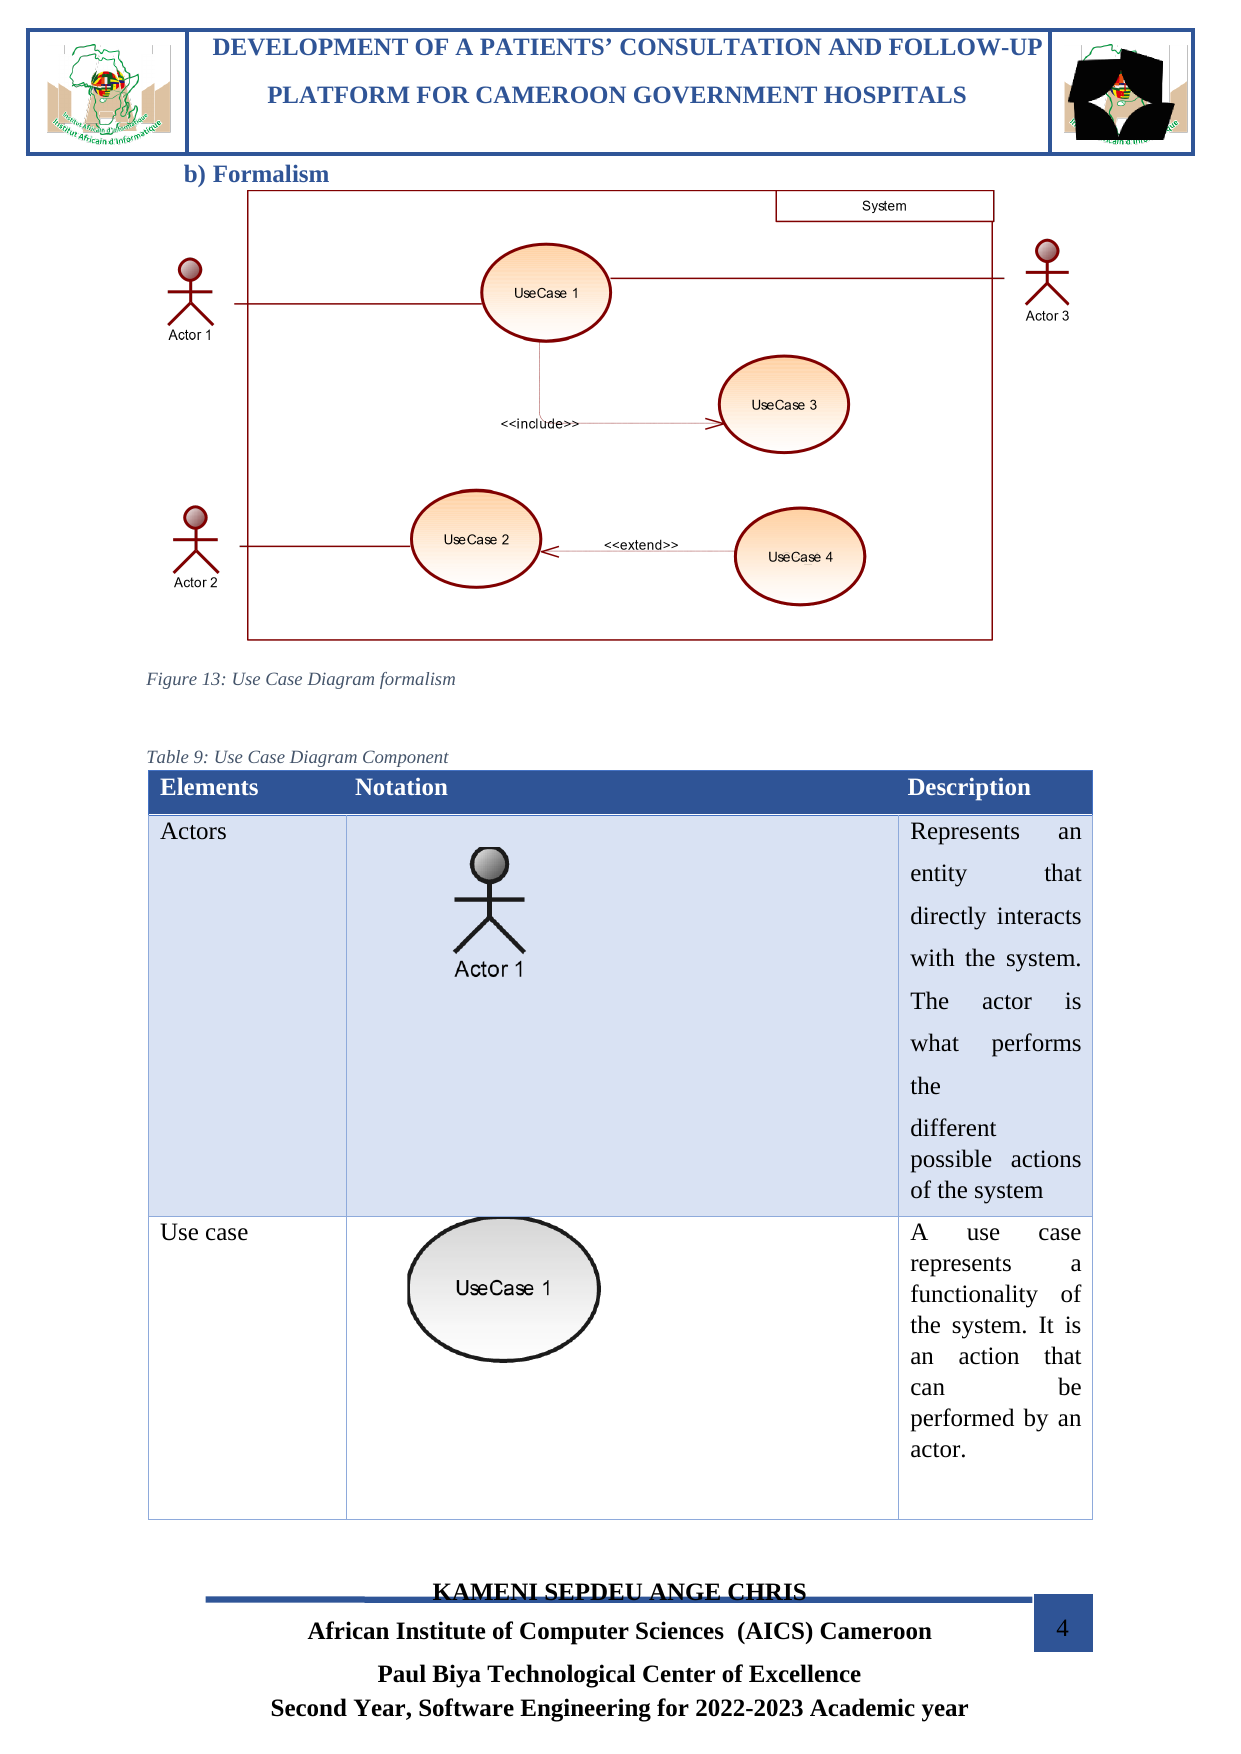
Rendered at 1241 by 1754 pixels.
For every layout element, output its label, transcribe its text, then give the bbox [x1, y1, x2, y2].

table_cell Actors [149, 816, 346, 1216]
picture [38, 32, 177, 150]
table_header Elements Notation Description [149, 771, 1092, 814]
table_cell A use case represents a functionality of the system. It is an action that can be performed by an actor. [899, 1217, 1092, 1519]
table_cell Represents an entity that directly interacts with the system. The actor is what performs the different possible actions of the system [899, 816, 1092, 1216]
picture [1055, 32, 1194, 150]
picture [167, 189, 1070, 641]
table_cell Use case [149, 1217, 346, 1519]
subtitle b) Formalism [183, 147, 1211, 187]
picture [419, 847, 564, 990]
table_cell [347, 816, 898, 1216]
table_cell [347, 1217, 898, 1519]
picture [407, 1217, 603, 1365]
text Figure 13: Use Case Diagram formalism [146, 668, 1211, 689]
text Table 9: Use Case Diagram Component [146, 746, 1211, 768]
